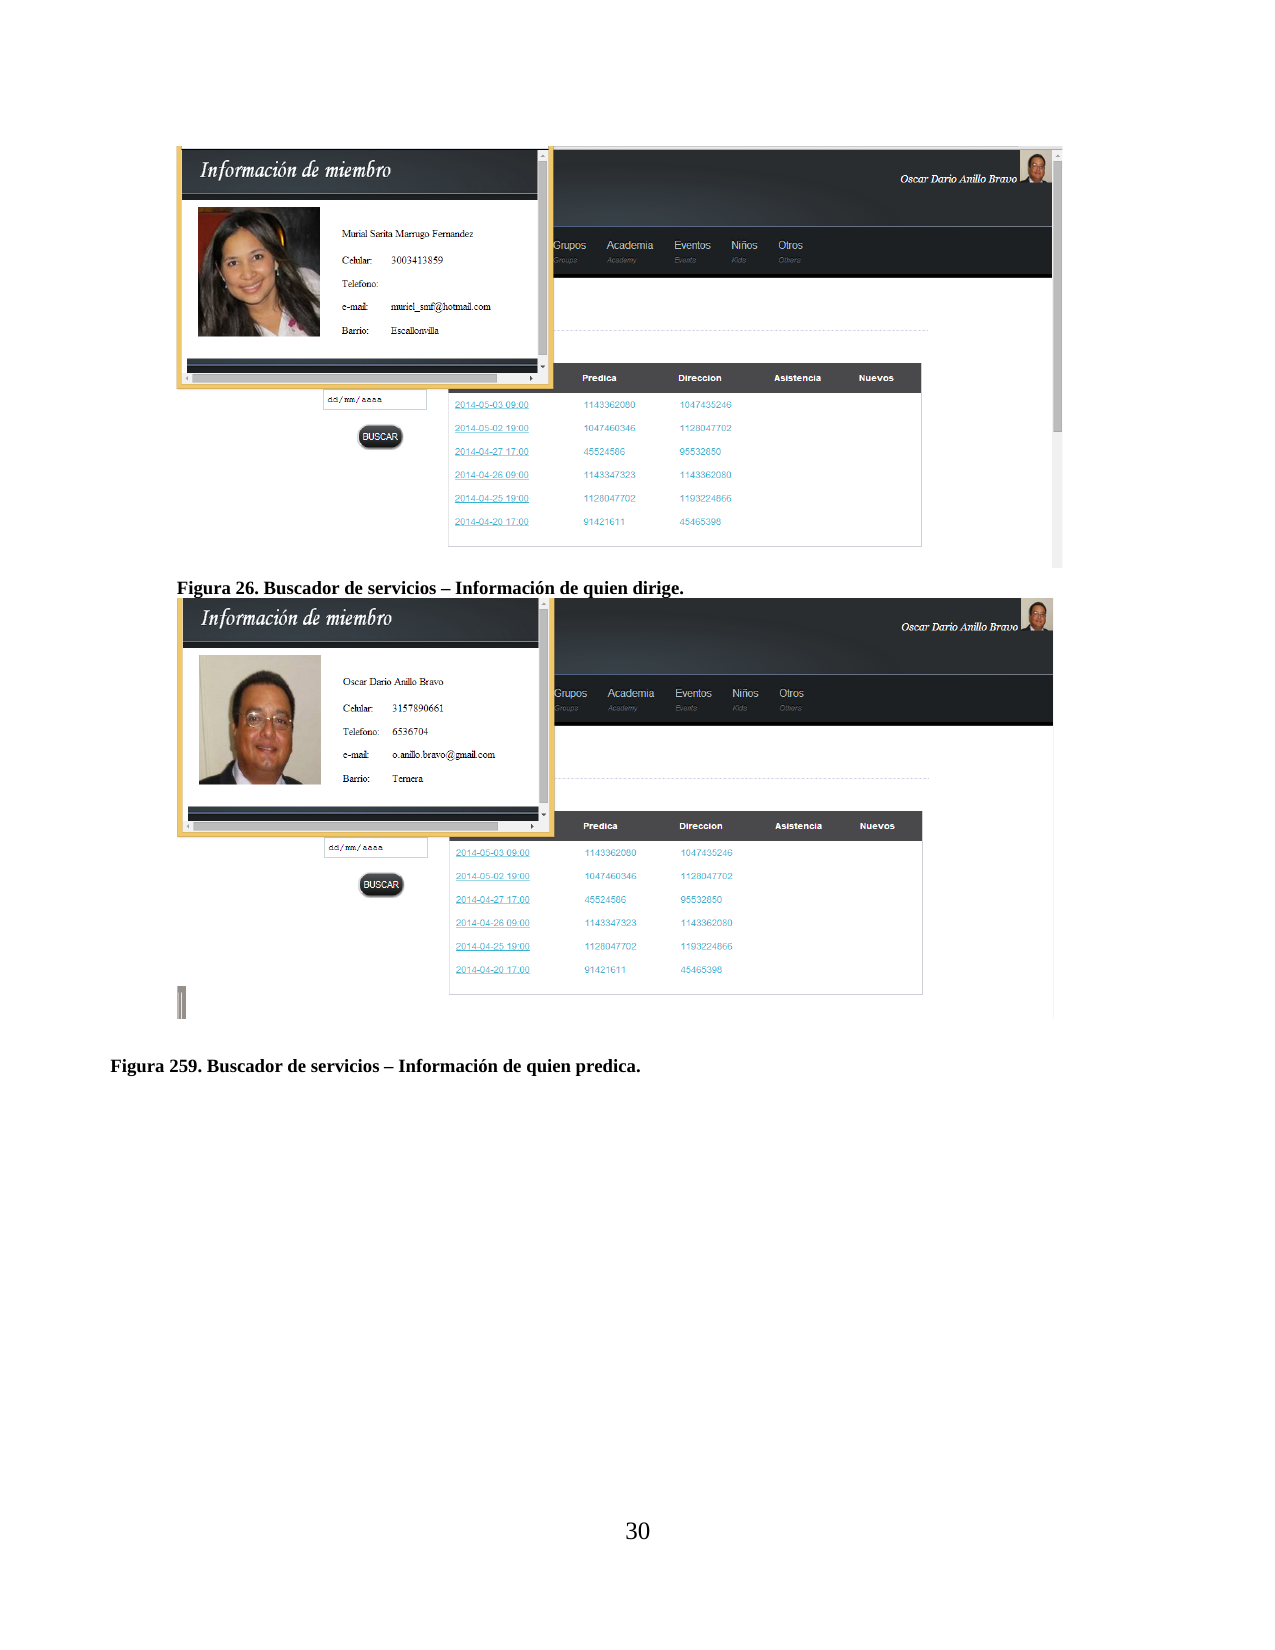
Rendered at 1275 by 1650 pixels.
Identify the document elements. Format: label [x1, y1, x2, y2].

picture [176, 146, 1063, 568]
picture [177, 598, 1054, 1019]
